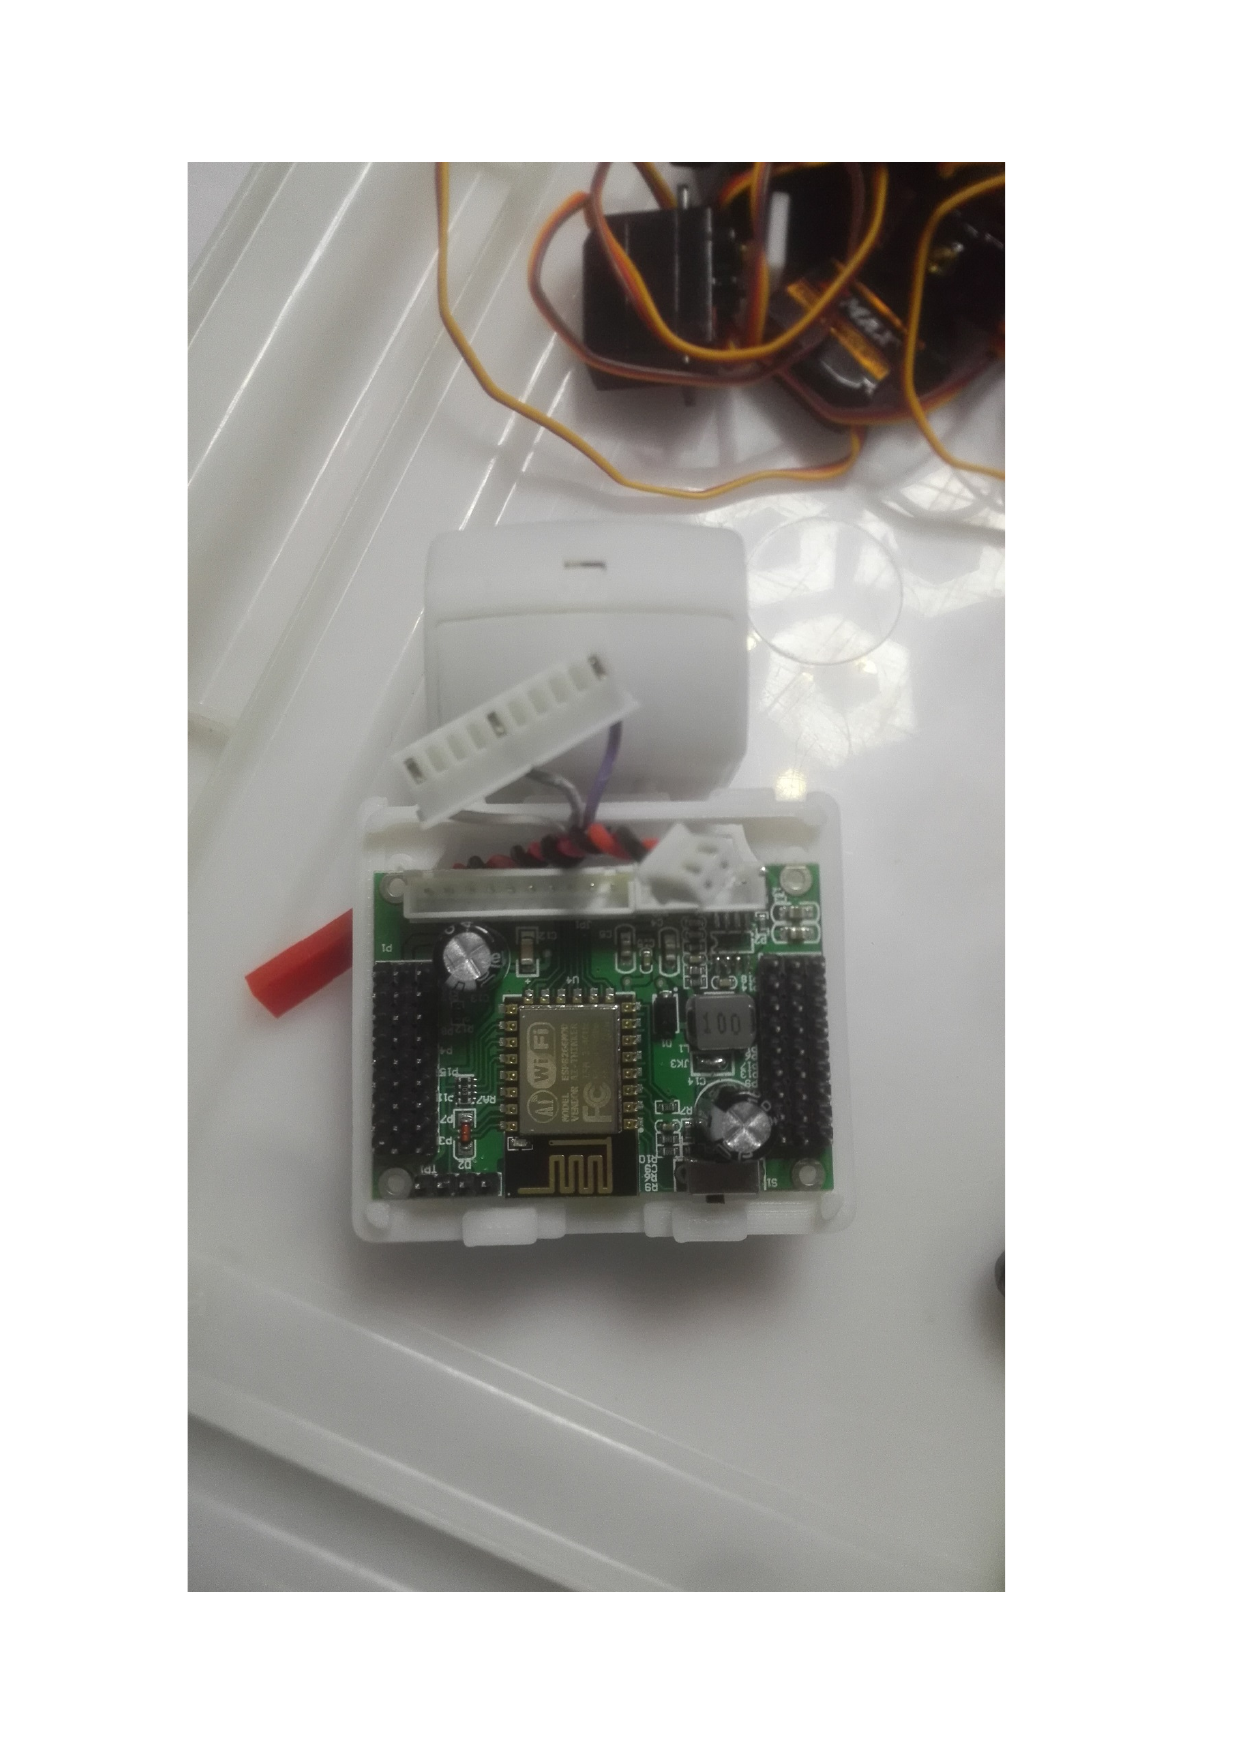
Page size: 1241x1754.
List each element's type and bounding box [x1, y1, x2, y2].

picture [187, 162, 1006, 1592]
